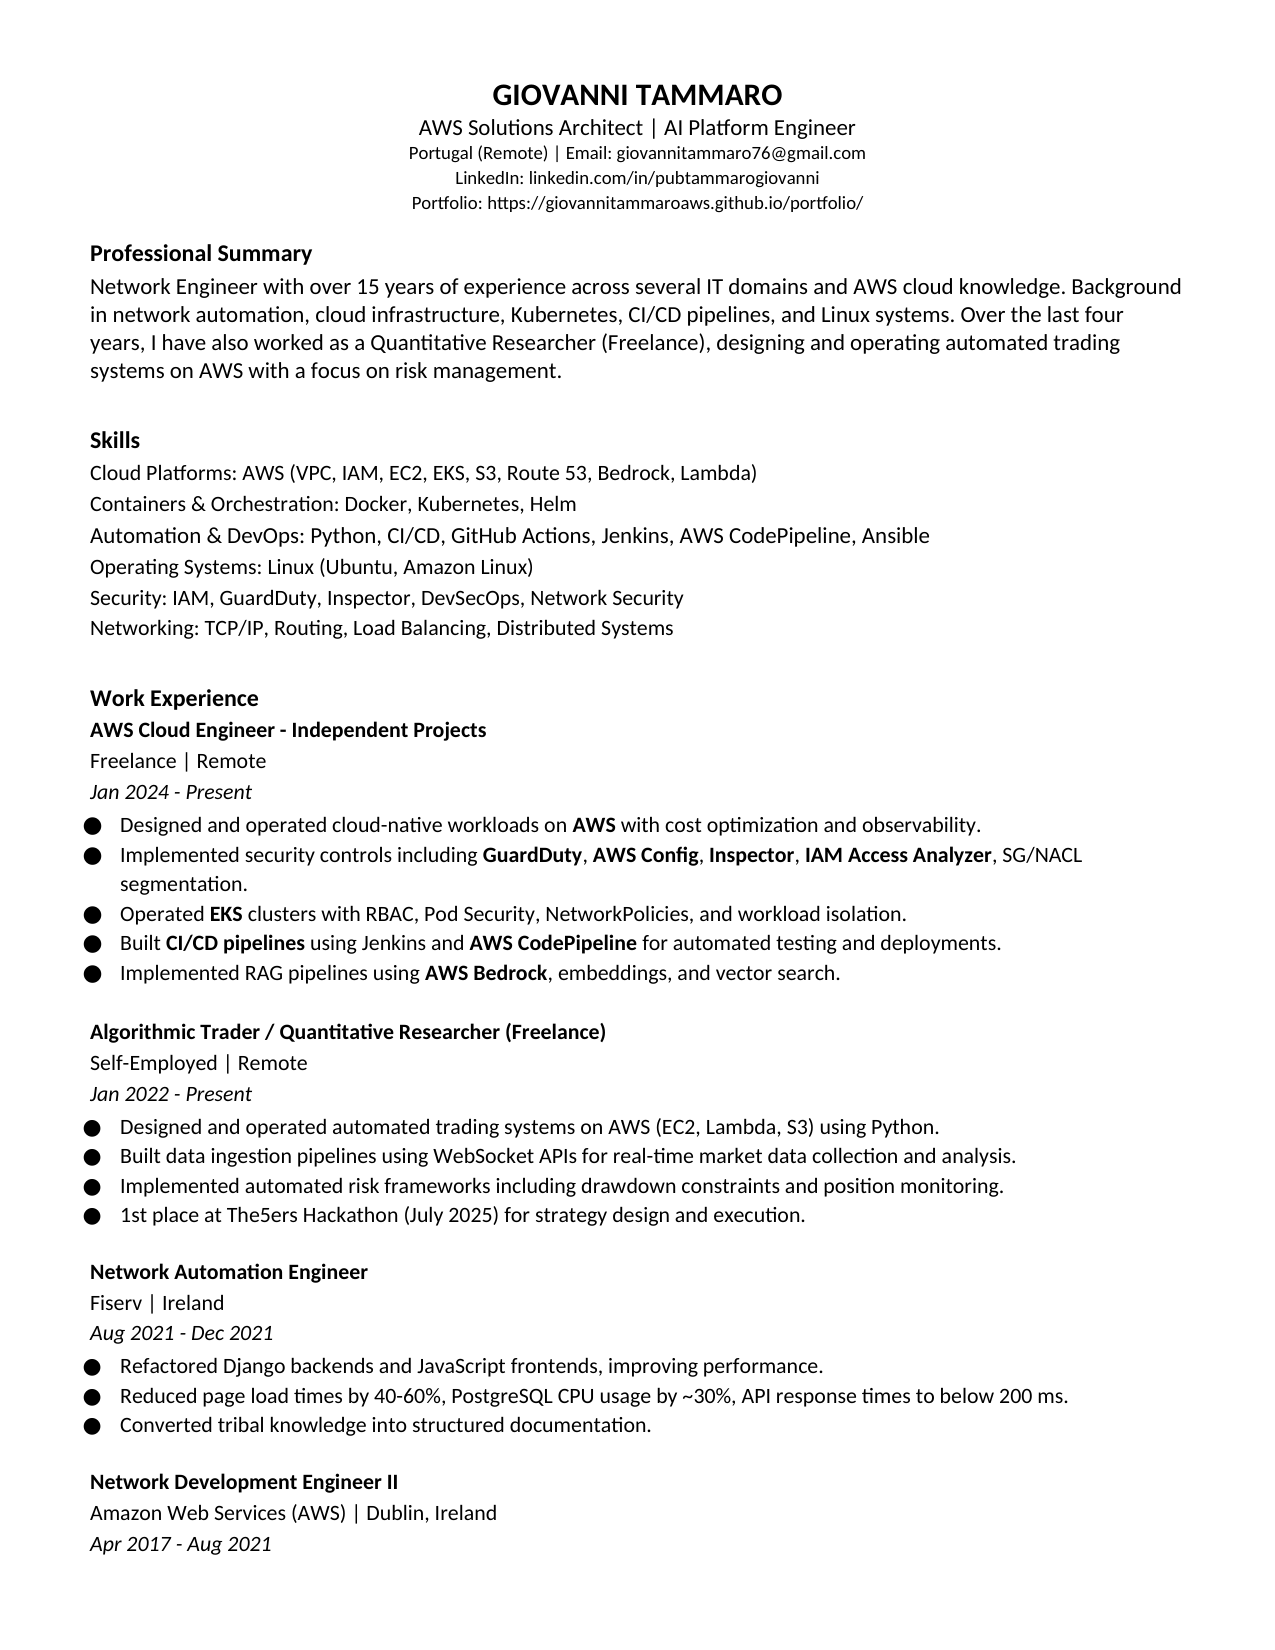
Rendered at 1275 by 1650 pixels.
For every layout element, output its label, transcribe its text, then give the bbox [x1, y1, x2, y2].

text Self-Employed | Remote [90, 1049, 1185, 1076]
text Cloud Platforms: AWS (VPC, IAM, EC2, EKS, S3, Route 53, Bedrock, Lambda) [90, 459, 1185, 486]
text Network Engineer with over 15 years of experience across several IT domains and AWS cloud knowledge. Background in network automation, cloud infrastructure, Kubernetes, CI/CD pipelines, and Linux systems. Over the last four years, I have also worked as a Quantitative Researcher (Freelance), designing and operating automated trading systems on AWS with a focus on risk management. [90, 272, 1185, 384]
text Portugal (Remote) | Email: giovannitammaro76@gmail.com [90, 141, 1185, 164]
text Work Experience [90, 683, 1185, 712]
text Aug 2021 - Dec 2021 [90, 1319, 1185, 1346]
text Skills [90, 426, 1185, 455]
text Jan 2022 - Present [90, 1080, 1185, 1106]
text Portfolio: https://giovannitammaroaws.github.io/portfolio/ [90, 191, 1185, 214]
list Operated EKS clusters with RBAC, Pod Security, NetworkPolicies, and workload isolation. [82, 897, 1185, 927]
list Reduced page load times by 40-60%, PostgreSQL CPU usage by ~30%, API response times to below 200 ms. [82, 1380, 1185, 1409]
text Amazon Web Services (AWS) | Dublin, Ireland [90, 1499, 1185, 1526]
list Built data ingestion pipelines using WebSocket APIs for real-time market data collection and analysis. [82, 1140, 1185, 1169]
text Network Development Engineer II [90, 1468, 1185, 1495]
text GIOVANNI TAMMARO [90, 75, 1185, 113]
list Converted tribal knowledge into structured documentation. [82, 1409, 1185, 1439]
list Implemented RAG pipelines using AWS Bedrock, embeddings, and vector search. [82, 956, 1185, 986]
list Implemented security controls including GuardDuty, AWS Config, Inspector, IAM Access Analyzer, SG/NACL segmentation. [82, 838, 1185, 897]
list Refactored Django backends and JavaScript frontends, improving performance. [82, 1350, 1185, 1380]
text LinkedIn: linkedin.com/in/pubtammarogiovanni [90, 166, 1185, 189]
list Built CI/CD pipelines using Jenkins and AWS CodePipeline for automated testing and deployments. [82, 927, 1185, 956]
text Apr 2017 - Aug 2021 [90, 1530, 1185, 1557]
list Designed and operated automated trading systems on AWS (EC2, Lambda, S3) using Python. [82, 1111, 1185, 1140]
text Operating Systems: Linux (Ubuntu, Amazon Linux) [90, 553, 1185, 579]
text Jan 2024 - Present [90, 778, 1185, 805]
text Containers & Orchestration: Docker, Kubernetes, Helm [90, 490, 1185, 517]
list Designed and operated cloud-native workloads on AWS with cost optimization and observability. [82, 809, 1185, 838]
text Algorithmic Trader / Quantitative Researcher (Freelance) [90, 1018, 1185, 1045]
list Implemented automated risk frameworks including drawdown constraints and position monitoring. [82, 1169, 1185, 1199]
text AWS Solutions Architect | AI Platform Engineer [90, 113, 1185, 141]
text AWS Cloud Engineer - Independent Projects [90, 716, 1185, 743]
text Automation & DevOps: Python, CI/CD, GitHub Actions, Jenkins, AWS CodePipeline, Ansible [90, 521, 1185, 549]
text Professional Summary [90, 238, 1185, 268]
text Fiserv | Ireland [90, 1289, 1185, 1315]
text Network Automation Engineer [90, 1258, 1185, 1284]
list 1st place at The5ers Hackathon (July 2025) for strategy design and execution. [82, 1199, 1185, 1228]
text Networking: TCP/IP, Routing, Load Balancing, Distributed Systems [90, 614, 1185, 641]
text Security: IAM, GuardDuty, Inspector, DevSecOps, Network Security [90, 584, 1185, 610]
text Freelance | Remote [90, 747, 1185, 774]
